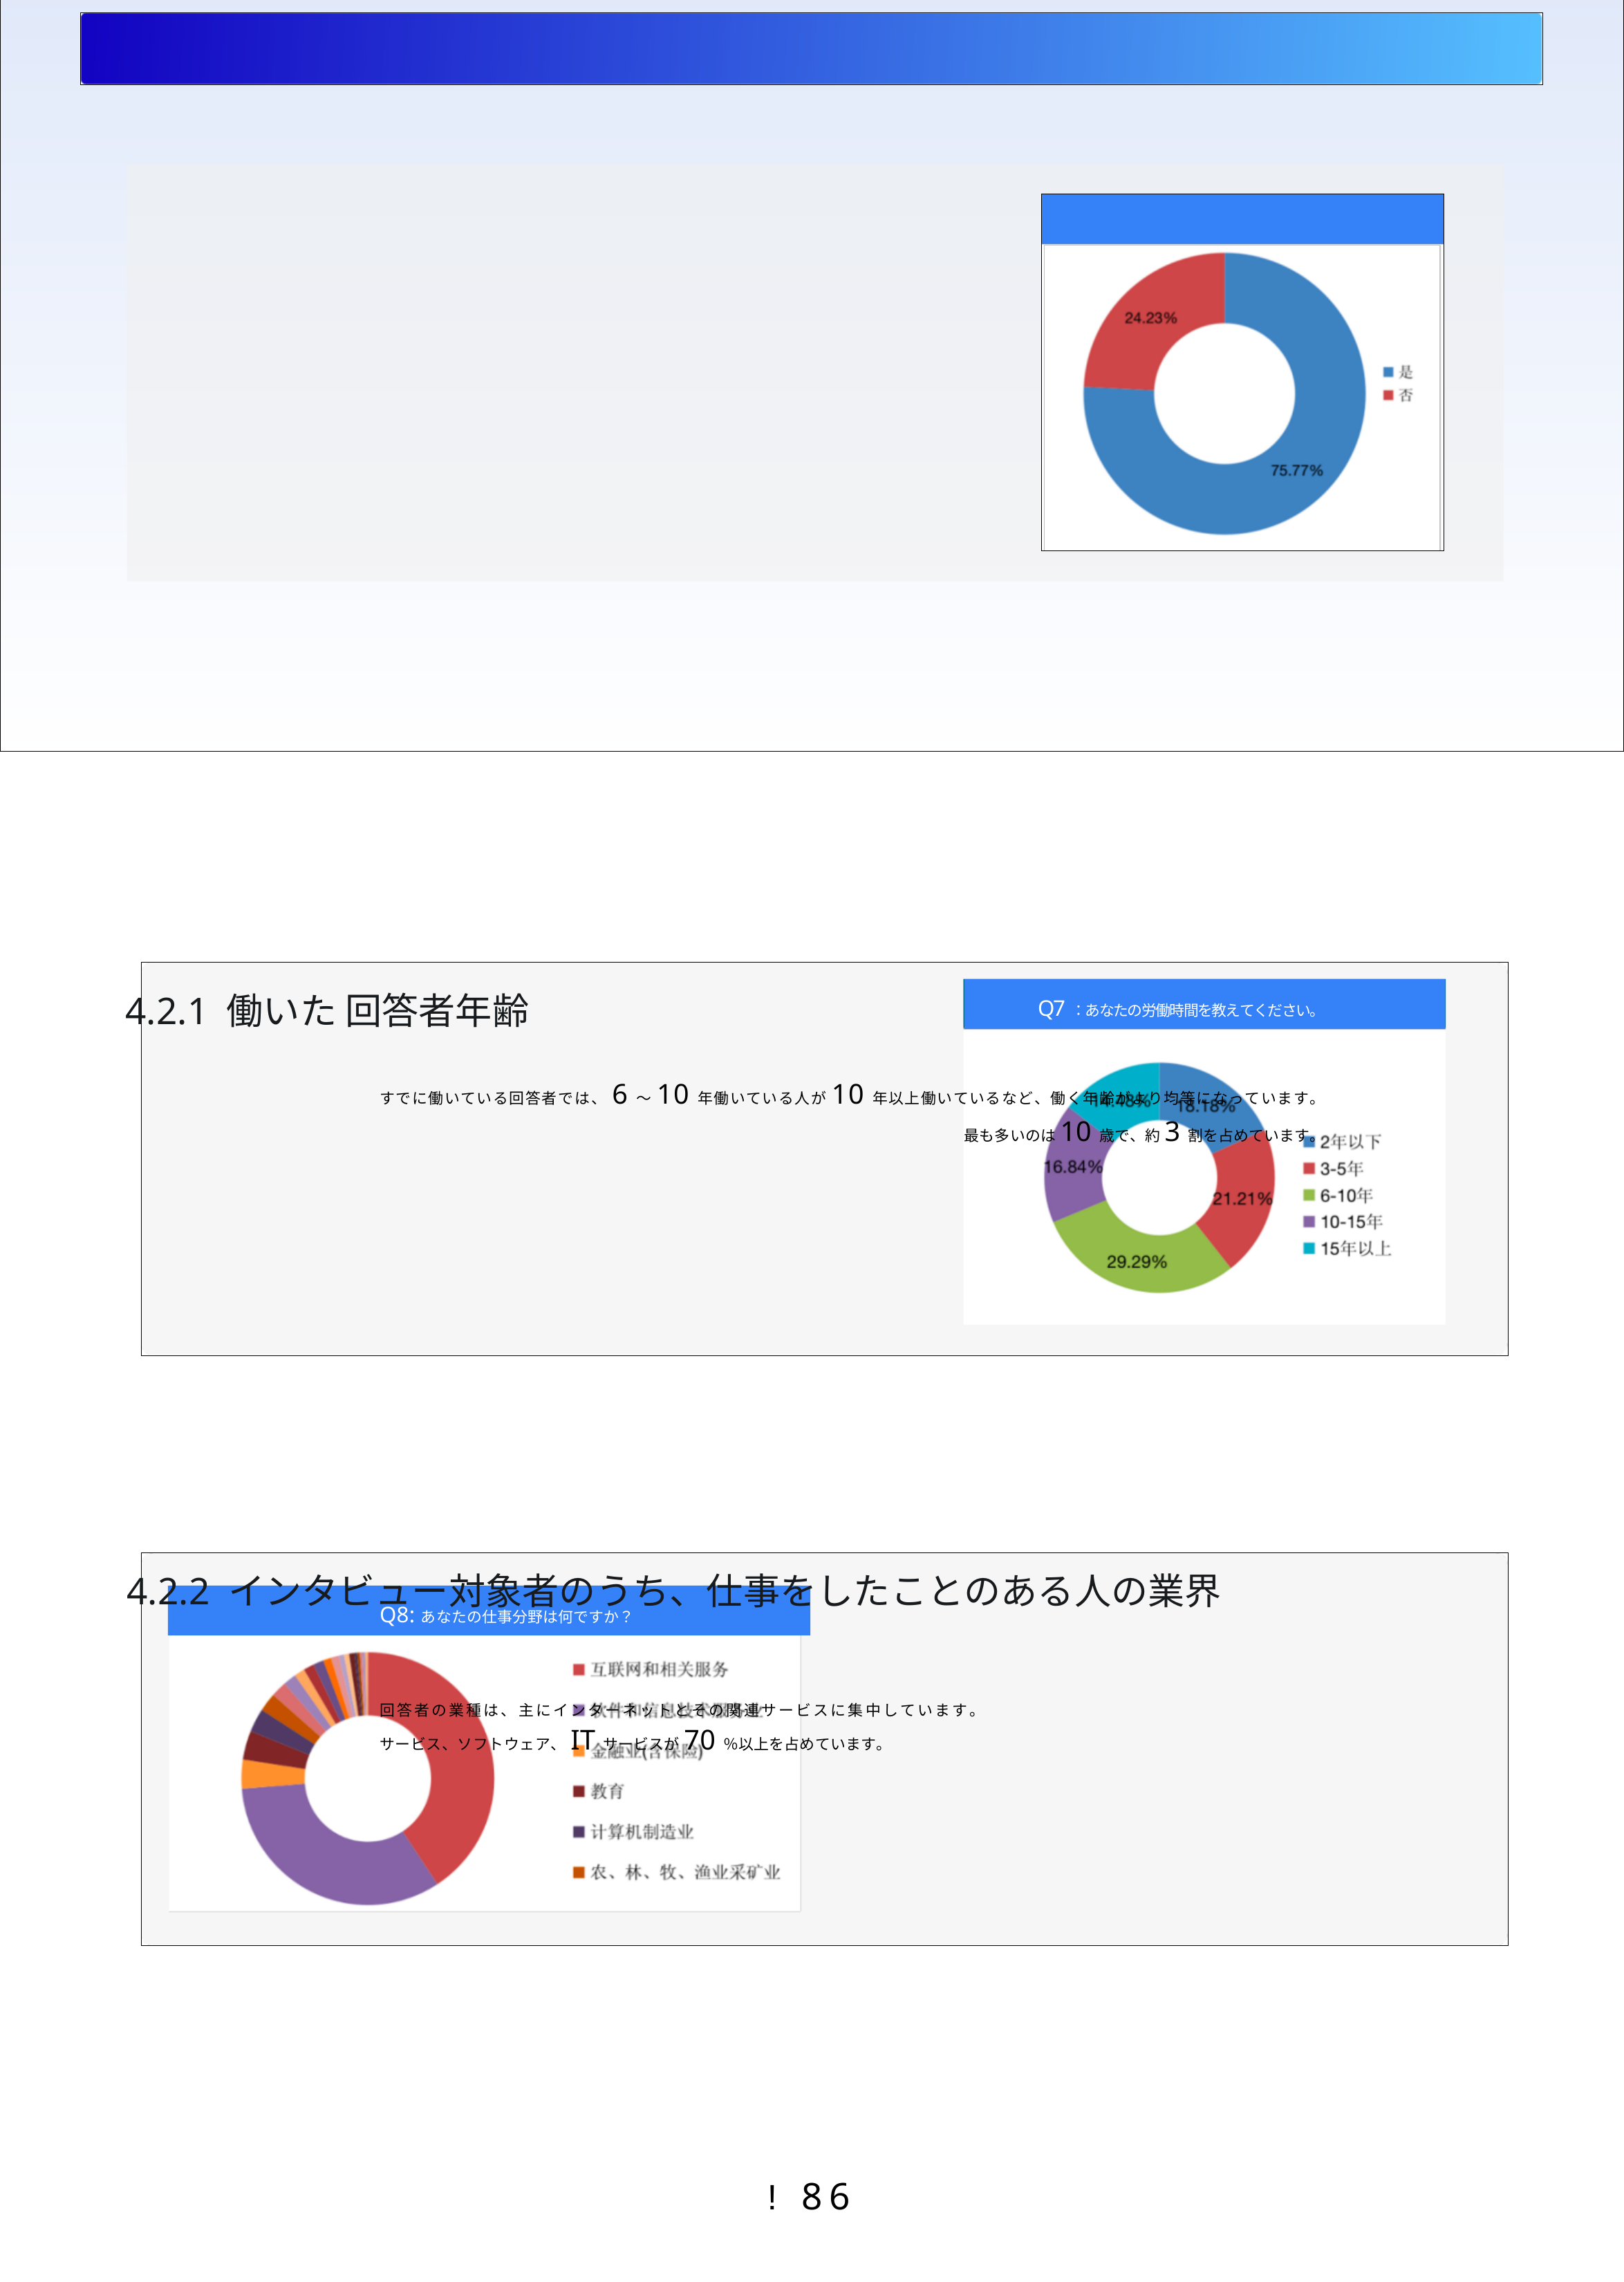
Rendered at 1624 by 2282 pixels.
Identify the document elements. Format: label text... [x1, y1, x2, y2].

picture [142, 963, 1508, 992]
text 4.2.1 働いた 回答者年齢 [125, 992, 1623, 1032]
text 4.2.2 インタビュー対象者のうち、仕事をしたことのある人の業界 [127, 1572, 1623, 1613]
picture [1, 0, 1623, 761]
picture [142, 1553, 1508, 1572]
picture [142, 1032, 1508, 1355]
picture [142, 1613, 1508, 1945]
